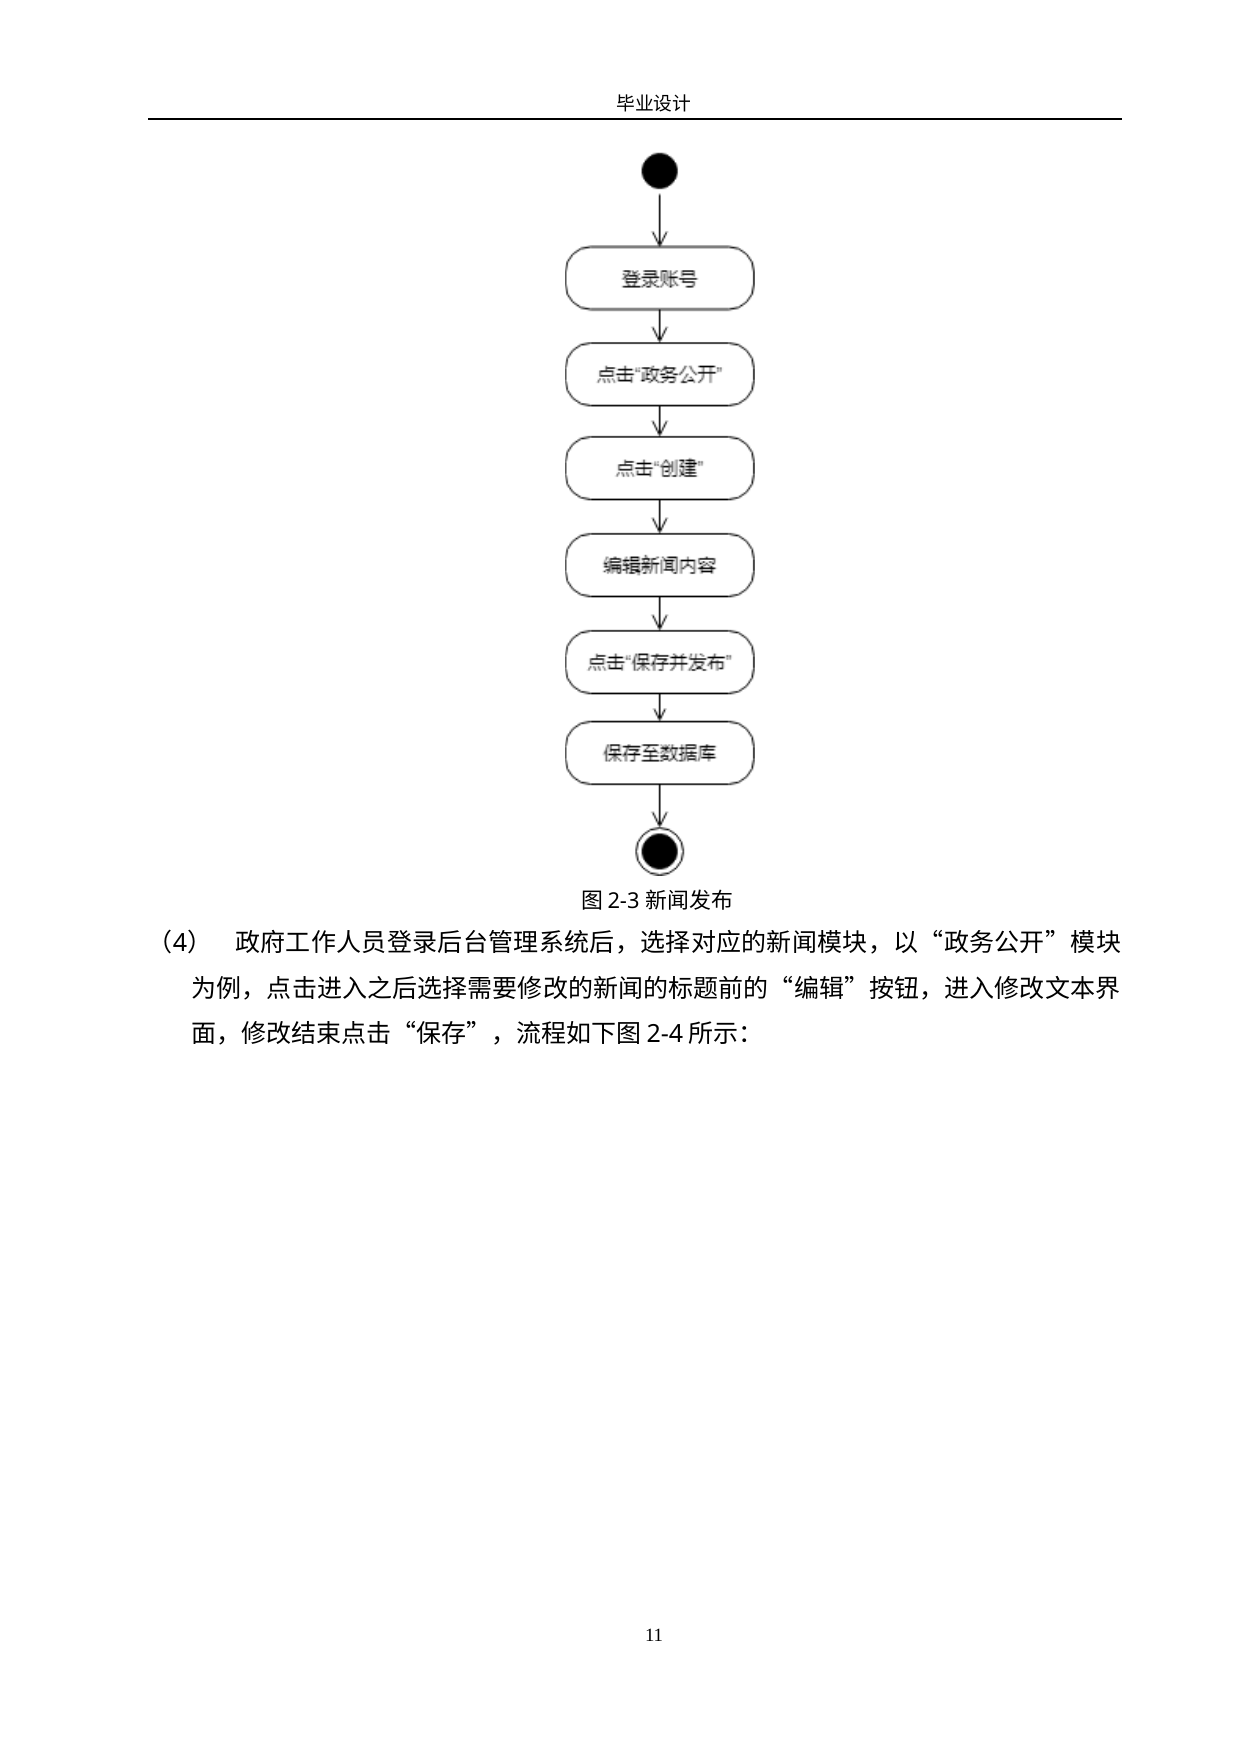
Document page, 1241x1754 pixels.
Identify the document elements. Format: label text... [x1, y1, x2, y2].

list 政府工作人员登录后台管理系统后，选择对应的新闻模块，以“政务公开”模块为例，点击进入之后选择需要修改的新闻的标题前的“编辑”按钮，进入修改文本界面，修改结束点击“保存”，流程如下图2-4所示： [148, 923, 1122, 1049]
text 图2-3 新闻发布 [148, 883, 1122, 915]
picture [565, 147, 755, 876]
